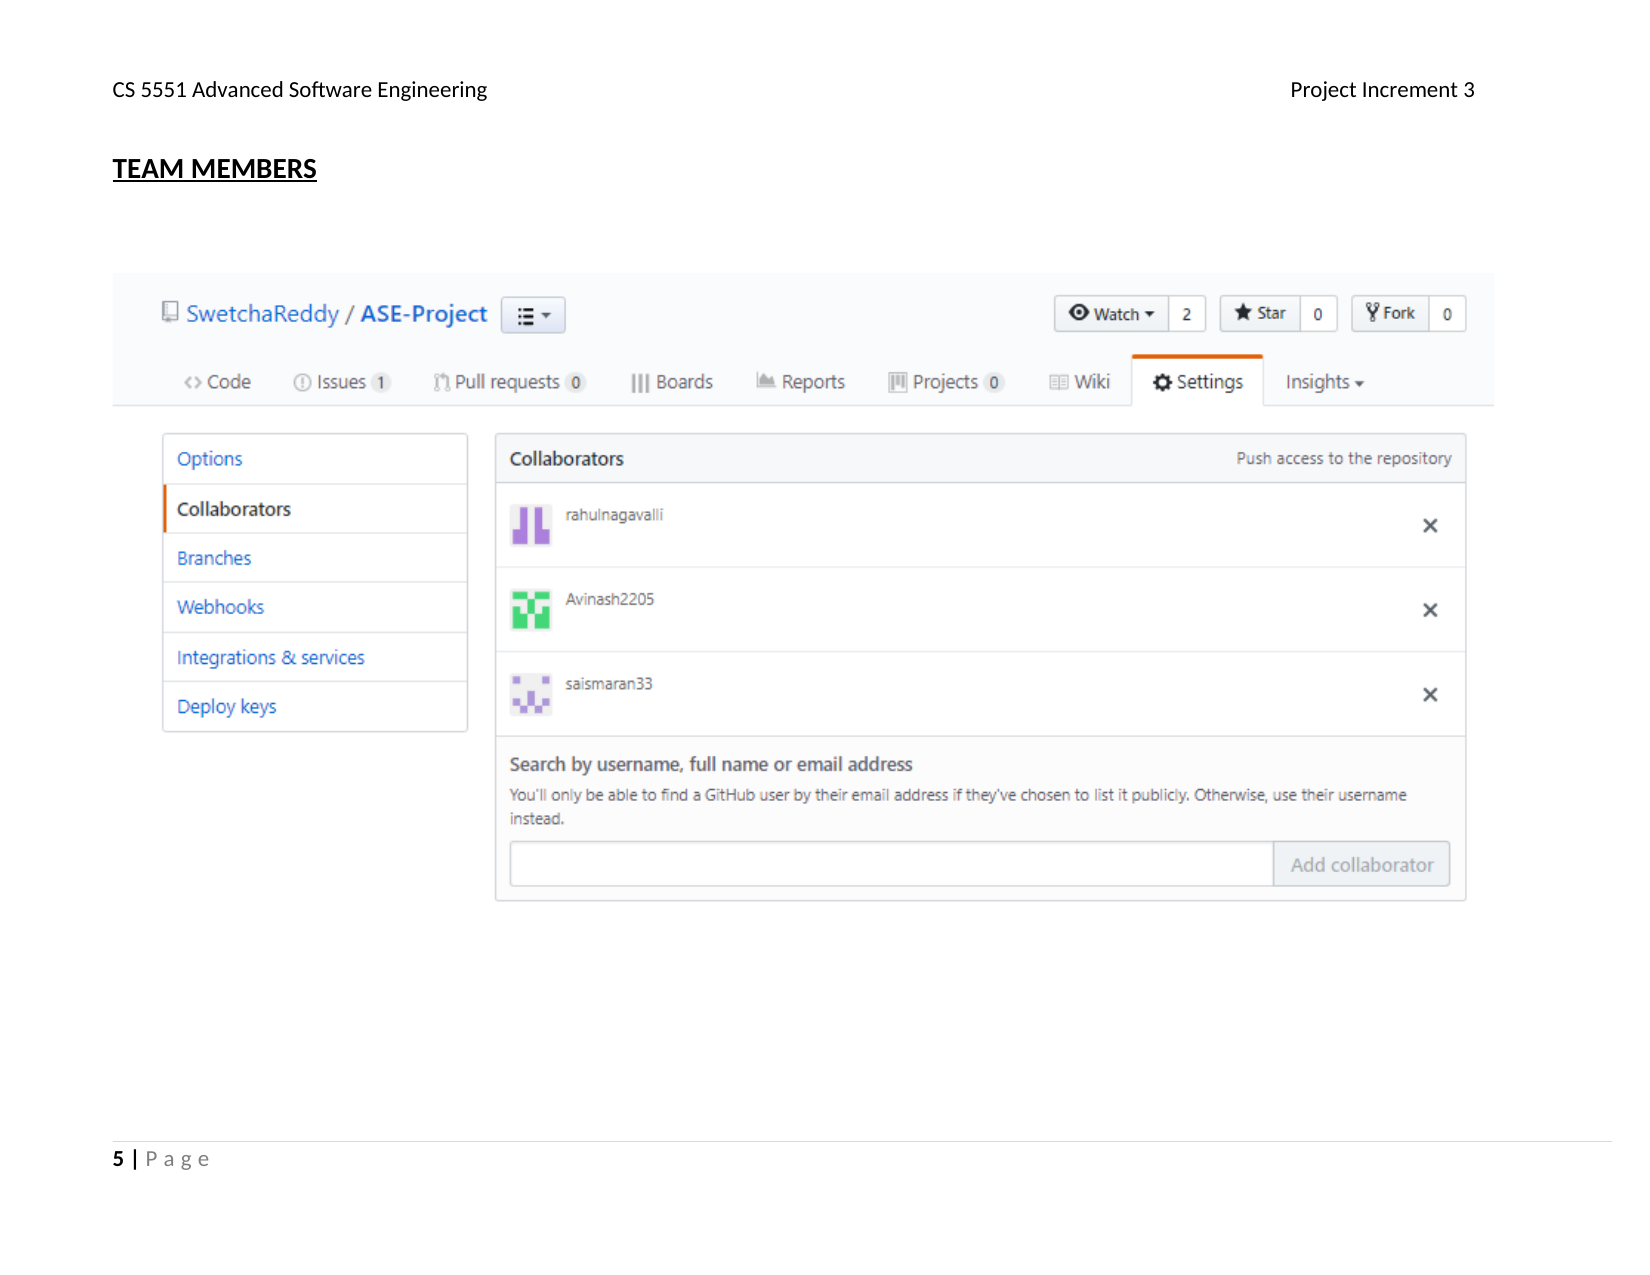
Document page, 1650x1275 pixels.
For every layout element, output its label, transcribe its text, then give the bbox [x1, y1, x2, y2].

picture [112, 273, 1495, 921]
text TEAM MEMBERS [112, 150, 1650, 186]
